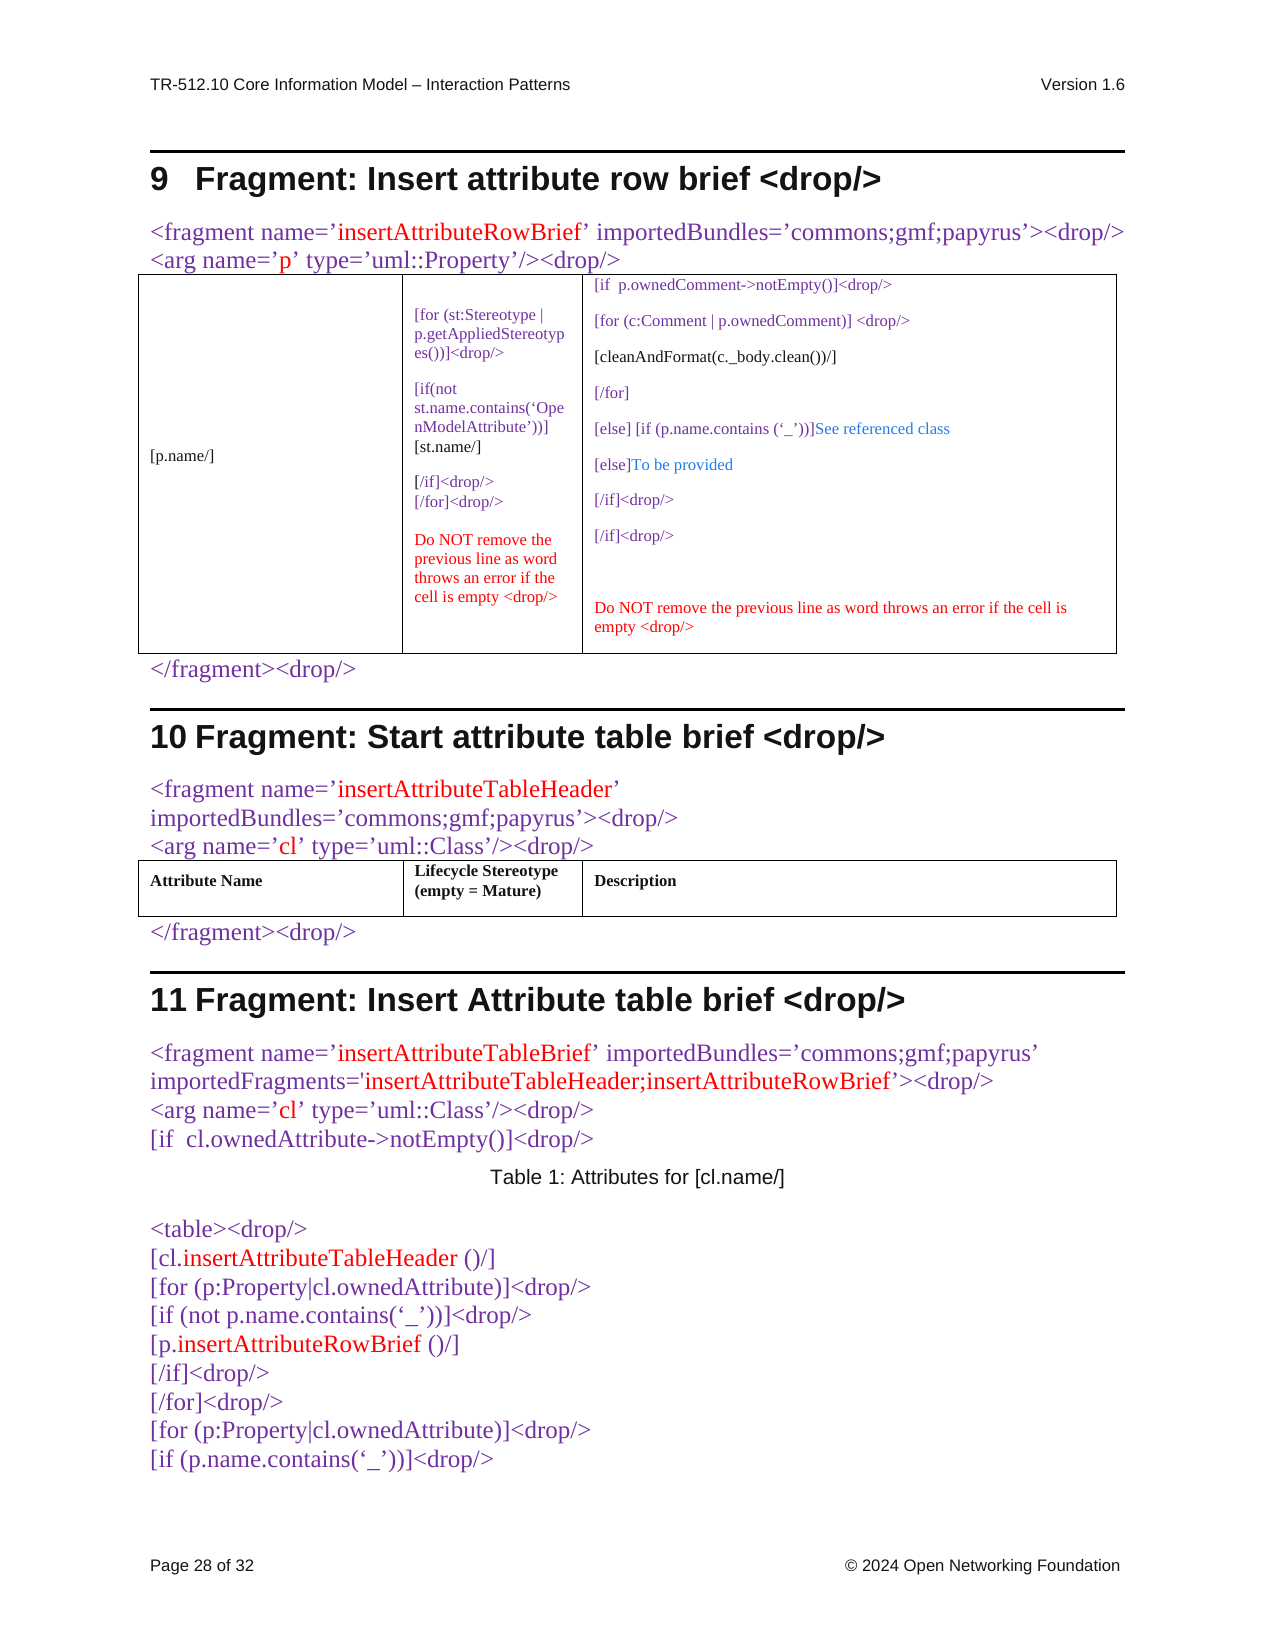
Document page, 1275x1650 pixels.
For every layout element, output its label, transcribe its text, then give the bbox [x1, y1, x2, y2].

subtitle Fragment: Insert attribute row brief <drop/> [150, 153, 1125, 198]
text </fragment><drop/> [150, 654, 1125, 682]
text [for (p:Property|cl.ownedAttribute)]<drop/> [150, 1272, 1125, 1300]
text [if (not p.name.contains(‘_’))]<drop/> [150, 1300, 1125, 1329]
text <table><drop/> [150, 1214, 1125, 1243]
table_header Description [583, 861, 1116, 916]
text [for (p:Property|cl.ownedAttribute)]<drop/> [150, 1415, 1125, 1444]
text [p.insertAttributeRowBrief ()/] [150, 1329, 1125, 1358]
table_header Attribute Name [139, 861, 403, 916]
text <fragment name=’insertAttributeTableHeader’ importedBundles=’commons;gmf;papyrus’><drop/> <arg name=’cl’ type=’uml::Class’/><drop/> [150, 774, 1125, 860]
text [if (p.name.contains(‘_’))]<drop/> [150, 1444, 1125, 1473]
subtitle Fragment: Insert Attribute table brief <drop/> [150, 974, 1125, 1019]
table_header [p.name/] [139, 275, 402, 653]
subtitle Fragment: Start attribute table brief <drop/> [150, 711, 1125, 755]
text [/if]<drop/> [150, 1358, 1125, 1387]
table_header Lifecycle Stereotype (empty = Mature) [404, 861, 582, 916]
text </fragment><drop/> [150, 917, 1125, 946]
text <fragment name=’insertAttributeTableBrief’ importedBundles=’commons;gmf;papyrus’ importedFragments='insertAttributeTableHeader;insertAttributeRowBrief’><drop/> <arg name=’cl’ type=’uml::Class’/><drop/> [if cl.ownedAttribute->notEmpty()]<drop/> [150, 1038, 1125, 1153]
text [/for]<drop/> [150, 1387, 1125, 1415]
text [cl.insertAttributeTableHeader ()/] [150, 1243, 1125, 1272]
text <fragment name=’insertAttributeRowBrief’ importedBundles=’commons;gmf;papyrus’><drop/> <arg name=’p’ type=’uml::Property’/><drop/> [150, 217, 1125, 274]
